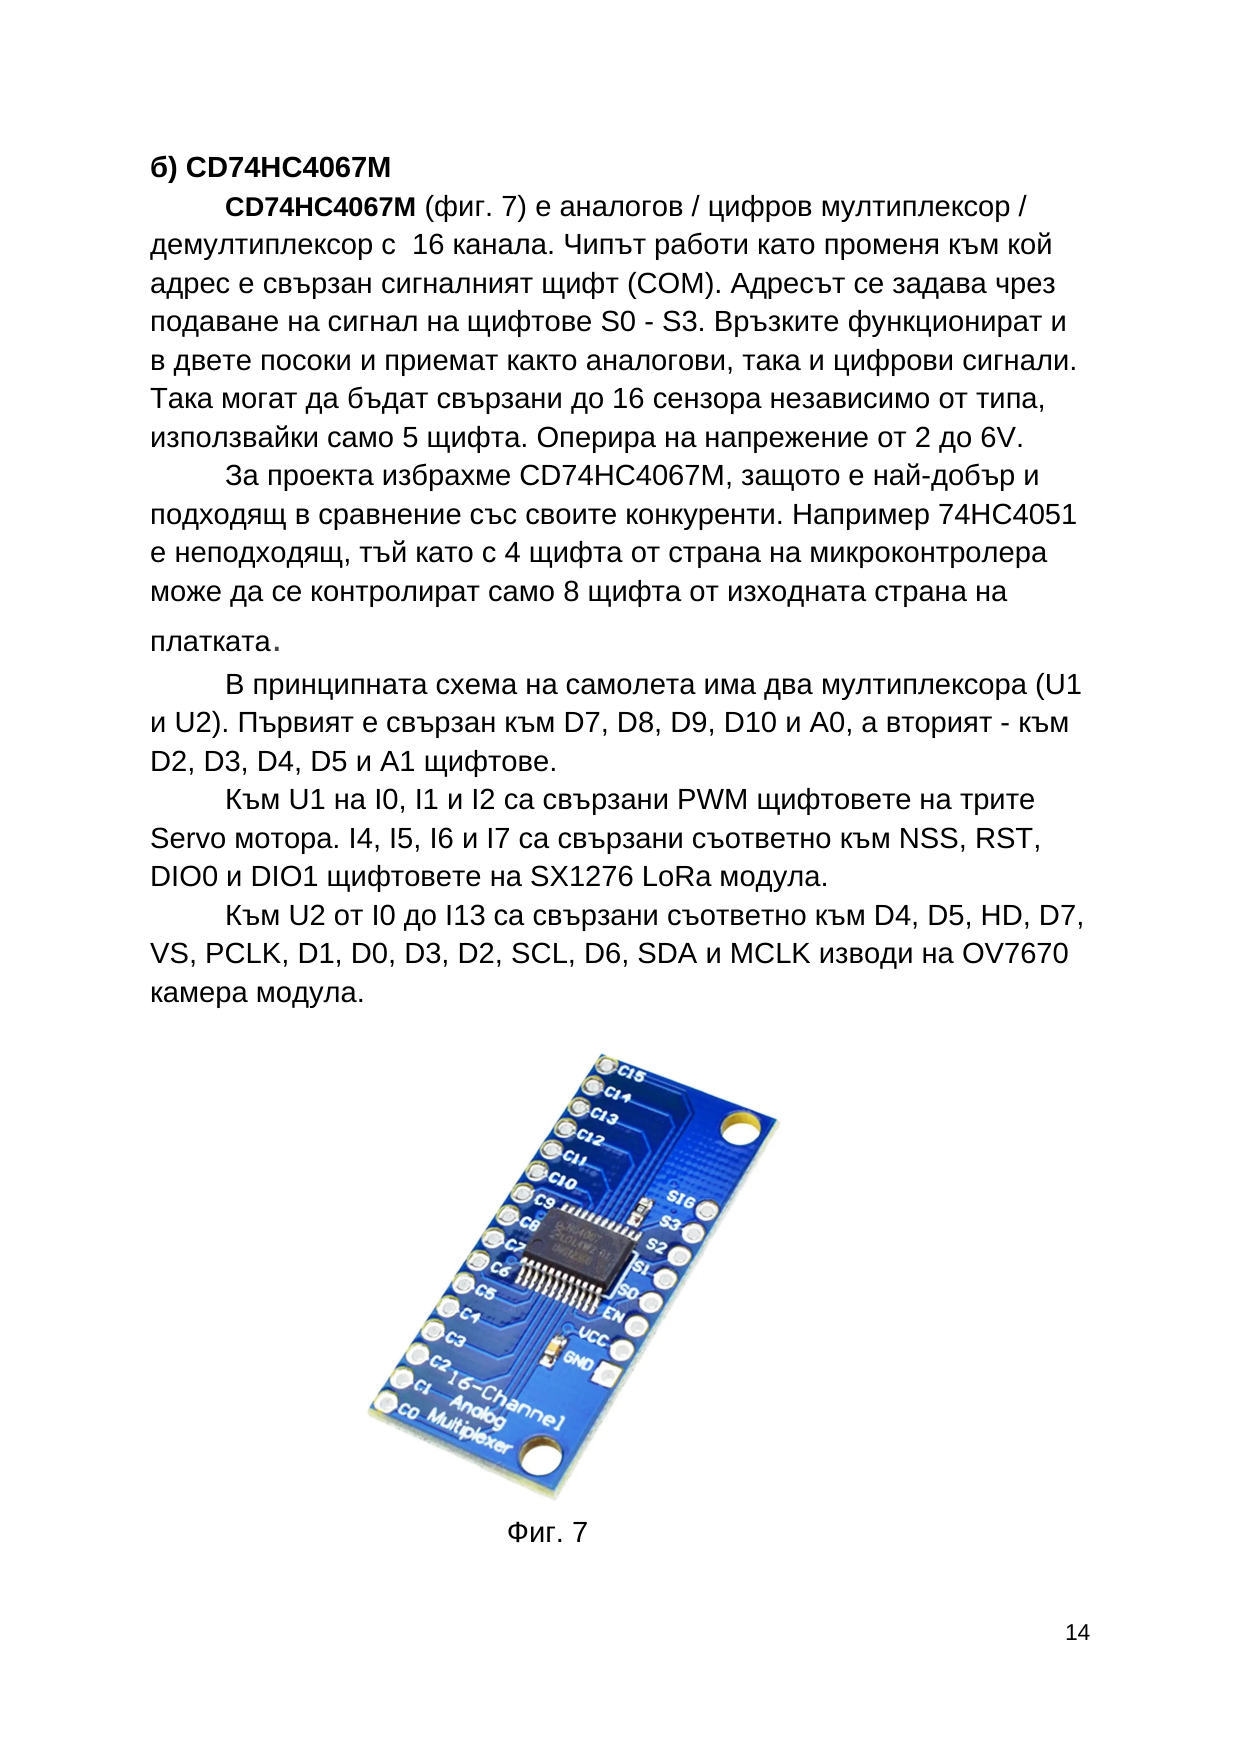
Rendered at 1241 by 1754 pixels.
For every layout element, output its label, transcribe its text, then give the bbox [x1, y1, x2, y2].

text Към U2 от I0 до I13 са свързани съответно към D4, D5, HD, D7, VS, PCLK, D1, D0, D3, D2, SCL, D6, SDA и MCLK изводи на OV7670 камера модула. [150, 898, 1090, 1008]
text Към U1 на I0, I1 и I2 са свързани PWM щифтовете на трите Servo мотора. I4, I5, I6 и I7 са свързани съответно към NSS, RST, DIO0 и DIO1 щифтовете на SX1276 LoRa модула. [150, 782, 1090, 893]
text В принципната схема на самолета има два мултиплексора (U1 и U2). Първият е свързан към D7, D8, D9, D10 и A0, a вторият - към D2, D3, D4, D5 и A1 щифтове. [150, 667, 1090, 777]
text б) CD74HC4067M [150, 150, 1090, 183]
text За проекта избрахме CD74HC4067M, защото е най-добър и подходящ в сравнение със своите конкуренти. Например 74HC4051 е неподходящ, тъй като с 4 щифта от страна на микроконтролера може да се контролират само 8 щифта от изходната страна на платката. [150, 458, 1090, 660]
text CD74HC4067M (фиг. 7) е аналогов / цифров мултиплексор / демултиплексор с 16 канала. Чипът работи като променя към кой адрес е свързан сигналният щифт (COM). Адресът се задава чрез подаване на сигнал на щифтове S0 - S3. Връзките функционират и в двете посоки и приемат както аналогови, така и цифрови сигнали. Така могат да бъдат свързани до 16 сензора независимо от типа, използвайки само 5 щифта. Оперира на напрежение от 2 до 6V. [150, 188, 1090, 453]
picture [330, 1013, 828, 1511]
text Фиг. 7 [450, 1516, 1090, 1549]
